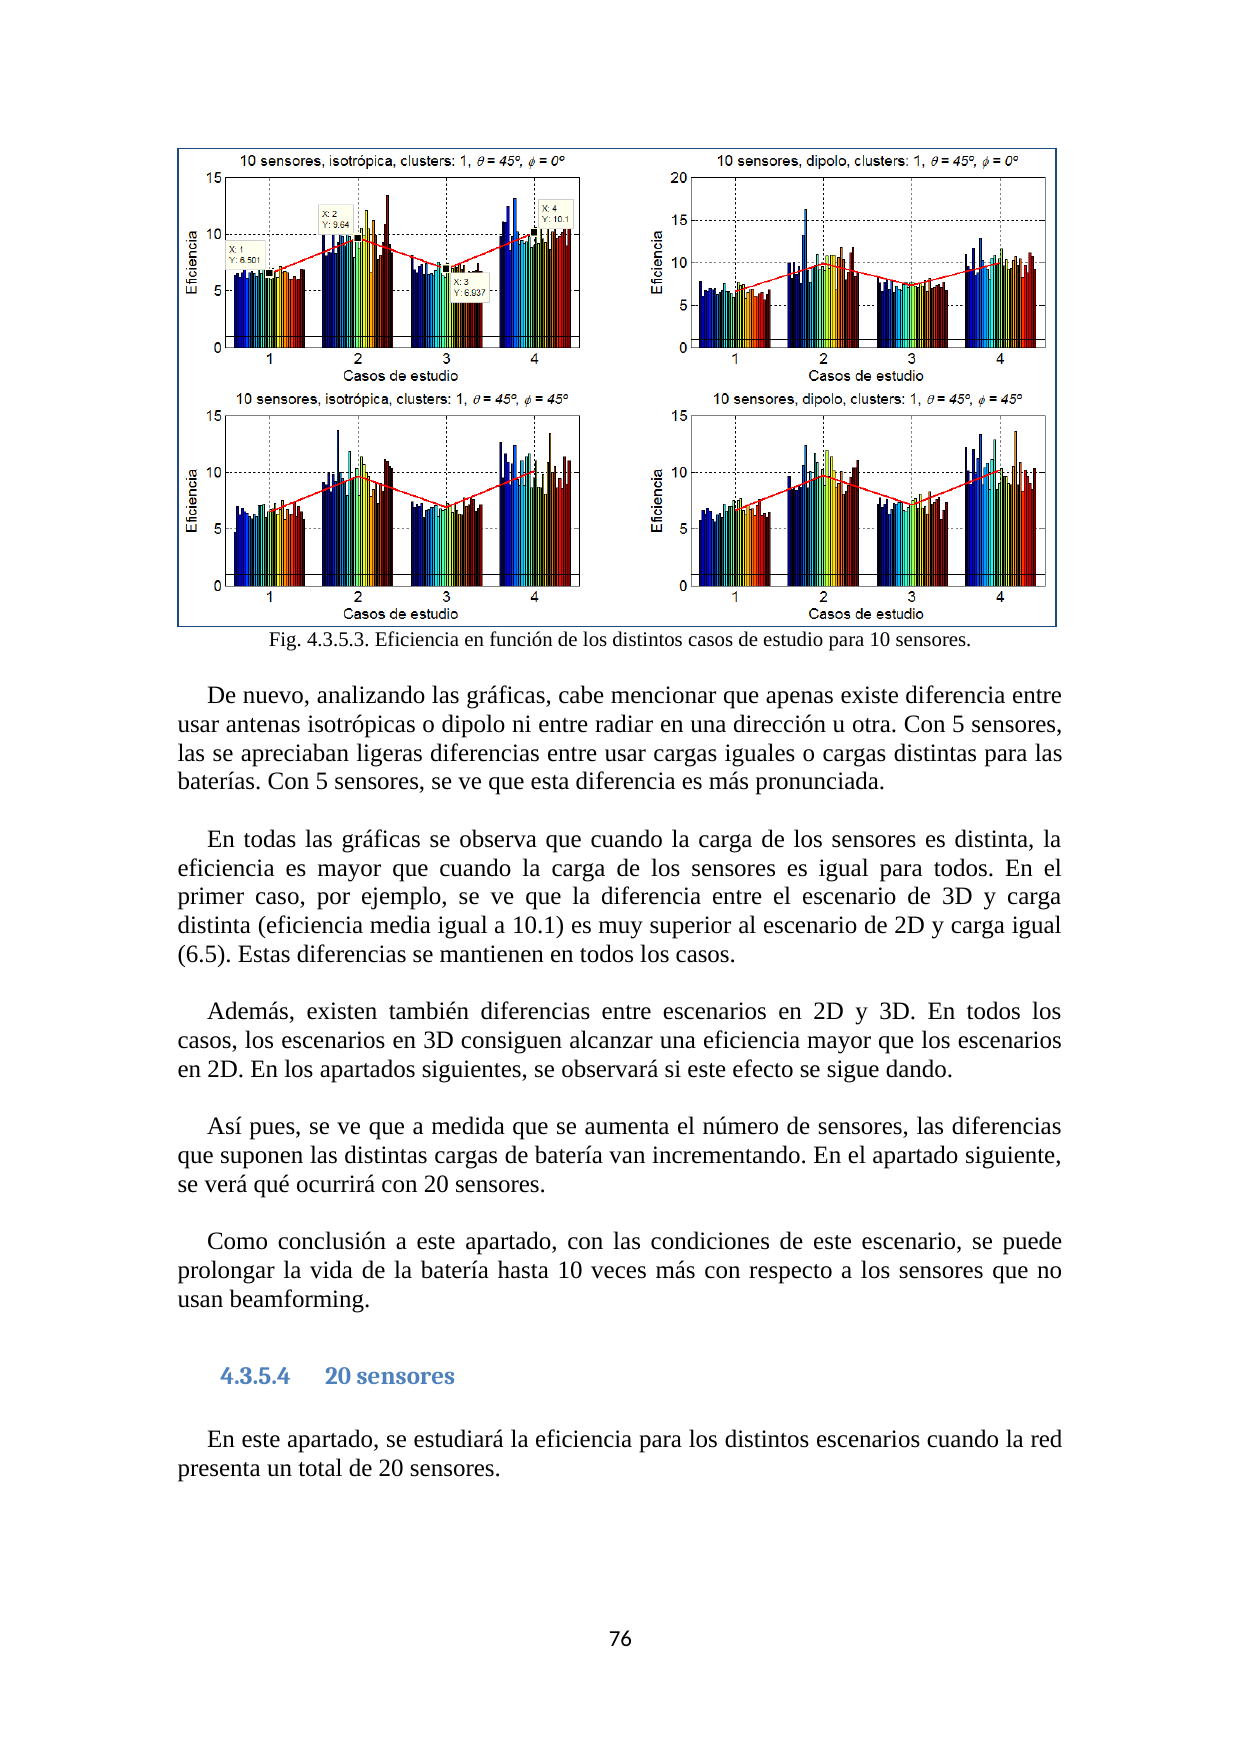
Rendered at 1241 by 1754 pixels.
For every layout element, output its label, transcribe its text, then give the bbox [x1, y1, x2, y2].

text Así pues, se ve que a medida que se aumenta el número de sensores, las diferencias que suponen las distintas cargas de batería van incrementando. En el apartado siguiente, se verá qué ocurrirá con 20 sensores. [177, 1111, 1063, 1198]
text Fig. 4.3.5.3. Eficiencia en función de los distintos casos de estudio para 10 sensores. [177, 627, 1063, 651]
text Como conclusión a este apartado, con las condiciones de este escenario, se puede prolongar la vida de la batería hasta 10 veces más con respecto a los sensores que no usan beamforming. [177, 1226, 1063, 1313]
text En todas las gráficas se observa que cuando la carga de los sensores es distinta, la eficiencia es mayor que cuando la carga de los sensores es igual para todos. En el primer caso, por ejemplo, se ve que la diferencia entre el escenario de 3D y carga distinta (eficiencia media igual a 10.1) es muy superior al escenario de 2D y carga igual (6.5). Estas diferencias se mantienen en todos los casos. [177, 824, 1063, 968]
text En este apartado, se estudiará la eficiencia para los distintos escenarios cuando la red presenta un total de 20 sensores. [177, 1424, 1063, 1481]
text Además, existen también diferencias entre escenarios en 2D y 3D. En todos los casos, los escenarios en 3D consiguen alcanzar una eficiencia mayor que los escenarios en 2D. En los apartados siguientes, se observará si este efecto se sigue dando. [177, 996, 1063, 1083]
subtitle 20 sensores [220, 1362, 1063, 1391]
picture [179, 149, 1055, 626]
text De nuevo, analizando las gráficas, cabe mencionar que apenas existe diferencia entre usar antenas isotrópicas o dipolo ni entre radiar en una dirección u otra. Con 5 sensores, las se apreciaban ligeras diferencias entre usar cargas iguales o cargas distintas para las baterías. Con 5 sensores, se ve que esta diferencia es más pronunciada. [177, 680, 1063, 795]
